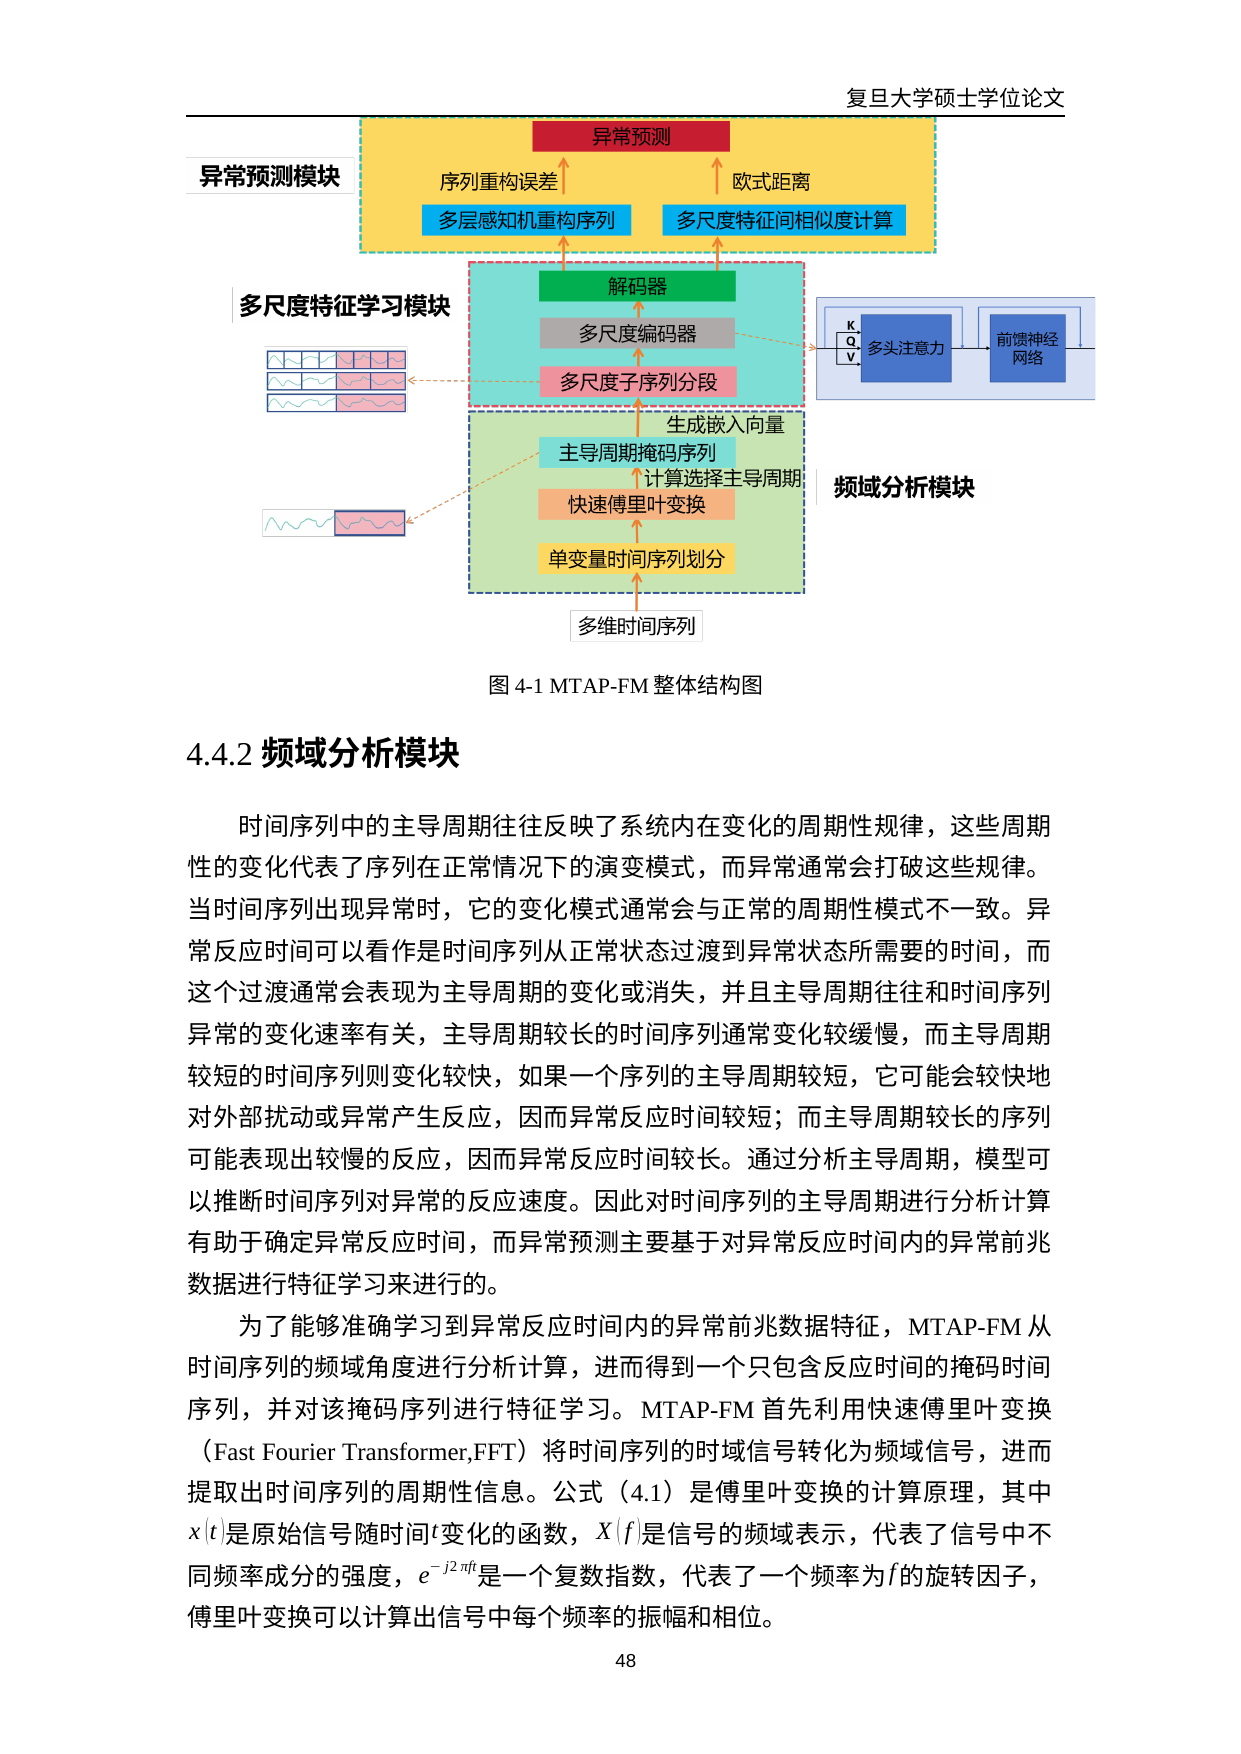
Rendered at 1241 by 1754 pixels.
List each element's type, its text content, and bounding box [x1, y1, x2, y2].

subtitle 频域分析模块 [186, 726, 1065, 775]
text 时间序列中的主导周期往往反映了系统内在变化的周期性规律，这些周期性的变化代表了序列在正常情况下的演变模式，而异常通常会打破这些规律。当时间序列出现异常时，它的变化模式通常会与正常的周期性模式不一致。异常反应时间可以看作是时间序列从正常状态过渡到异常状态所需要的时间，而这个过渡通常会表现为主导周期的变化或消失，并且主导周期往往和时间序列异常的变化速率有关，主导周期较长的时间序列通常变化较缓慢，而主导周期较短的时间序列则变化较快，如果一个序列的主导周期较短，它可能会较快地对外部扰动或异常产生反应，因而异常反应时间较短；而主导周期较长的序列可能表现出较慢的反应，因而异常反应时间较长。通过分析主导周期，模型可以推断时间序列对异常的反应速度。因此对时间序列的主导周期进行分析计算有助于确定异常反应时间，而异常预测主要基于对异常反应时间内的异常前兆数据进行特征学习来进行的。 [188, 802, 1053, 1302]
text 图4-1 MTAP-FM整体结构图 [186, 668, 1065, 699]
text 为了能够准确学习到异常反应时间内的异常前兆数据特征，MTAP-FM从时间序列的频域角度进行分析计算，进而得到一个只包含反应时间的掩码时间序列，并对该掩码序列进行特征学习。MTAP-FM首先利用快速傅里叶变换（Fast Fourier Transformer,FFT）将时间序列的时域信号转化为频域信号，进而提取出时间序列的周期性信息。公式（4.1）是傅里叶变换的计算原理，其中是原始信号随时间变化的函数，是信号的频域表示，代表了信号中不同频率成分的强度，是一个复数指数，代表了一个频率为的旋转因子，傅里叶变换可以计算出信号中每个频率的振幅和相位。 [188, 1302, 1053, 1635]
picture [186, 116, 1096, 649]
